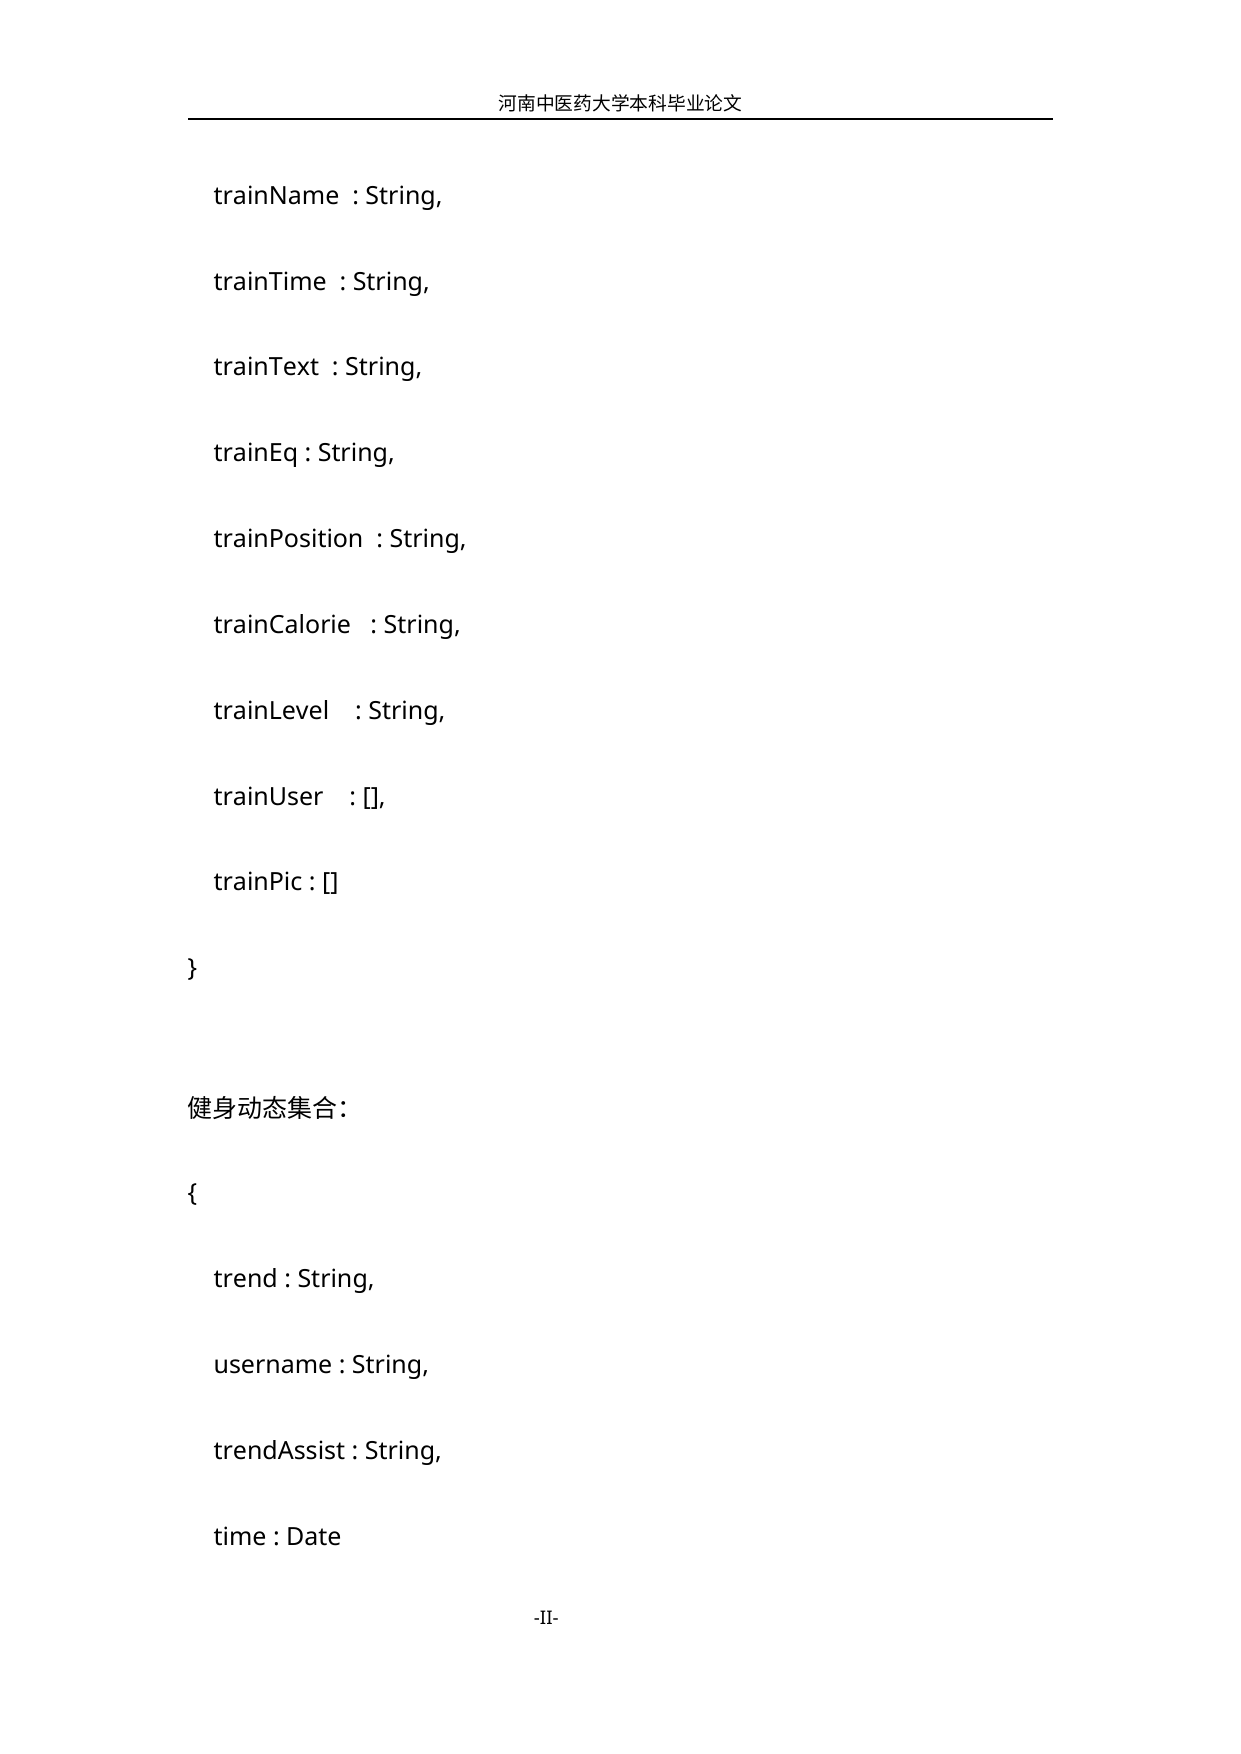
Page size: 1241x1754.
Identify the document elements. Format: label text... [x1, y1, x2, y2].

text time : Date [187, 1503, 1053, 1568]
text trainPic : [] [187, 849, 1053, 914]
text trainLevel : String, [187, 677, 1053, 742]
text 健身动态集合： [187, 1074, 1053, 1139]
text } [187, 934, 1053, 999]
text trainName : String, [187, 162, 1053, 227]
text trainEq : String, [187, 419, 1053, 484]
text username : String, [187, 1331, 1053, 1396]
text trainText : String, [187, 334, 1053, 399]
text { [187, 1159, 1053, 1224]
text trainUser : [], [187, 763, 1053, 828]
text trainTime : String, [187, 248, 1053, 313]
text trend : String, [187, 1245, 1053, 1310]
text trendAssist : String, [187, 1417, 1053, 1482]
text trainPosition : String, [187, 505, 1053, 570]
text trainCalorie : String, [187, 591, 1053, 656]
